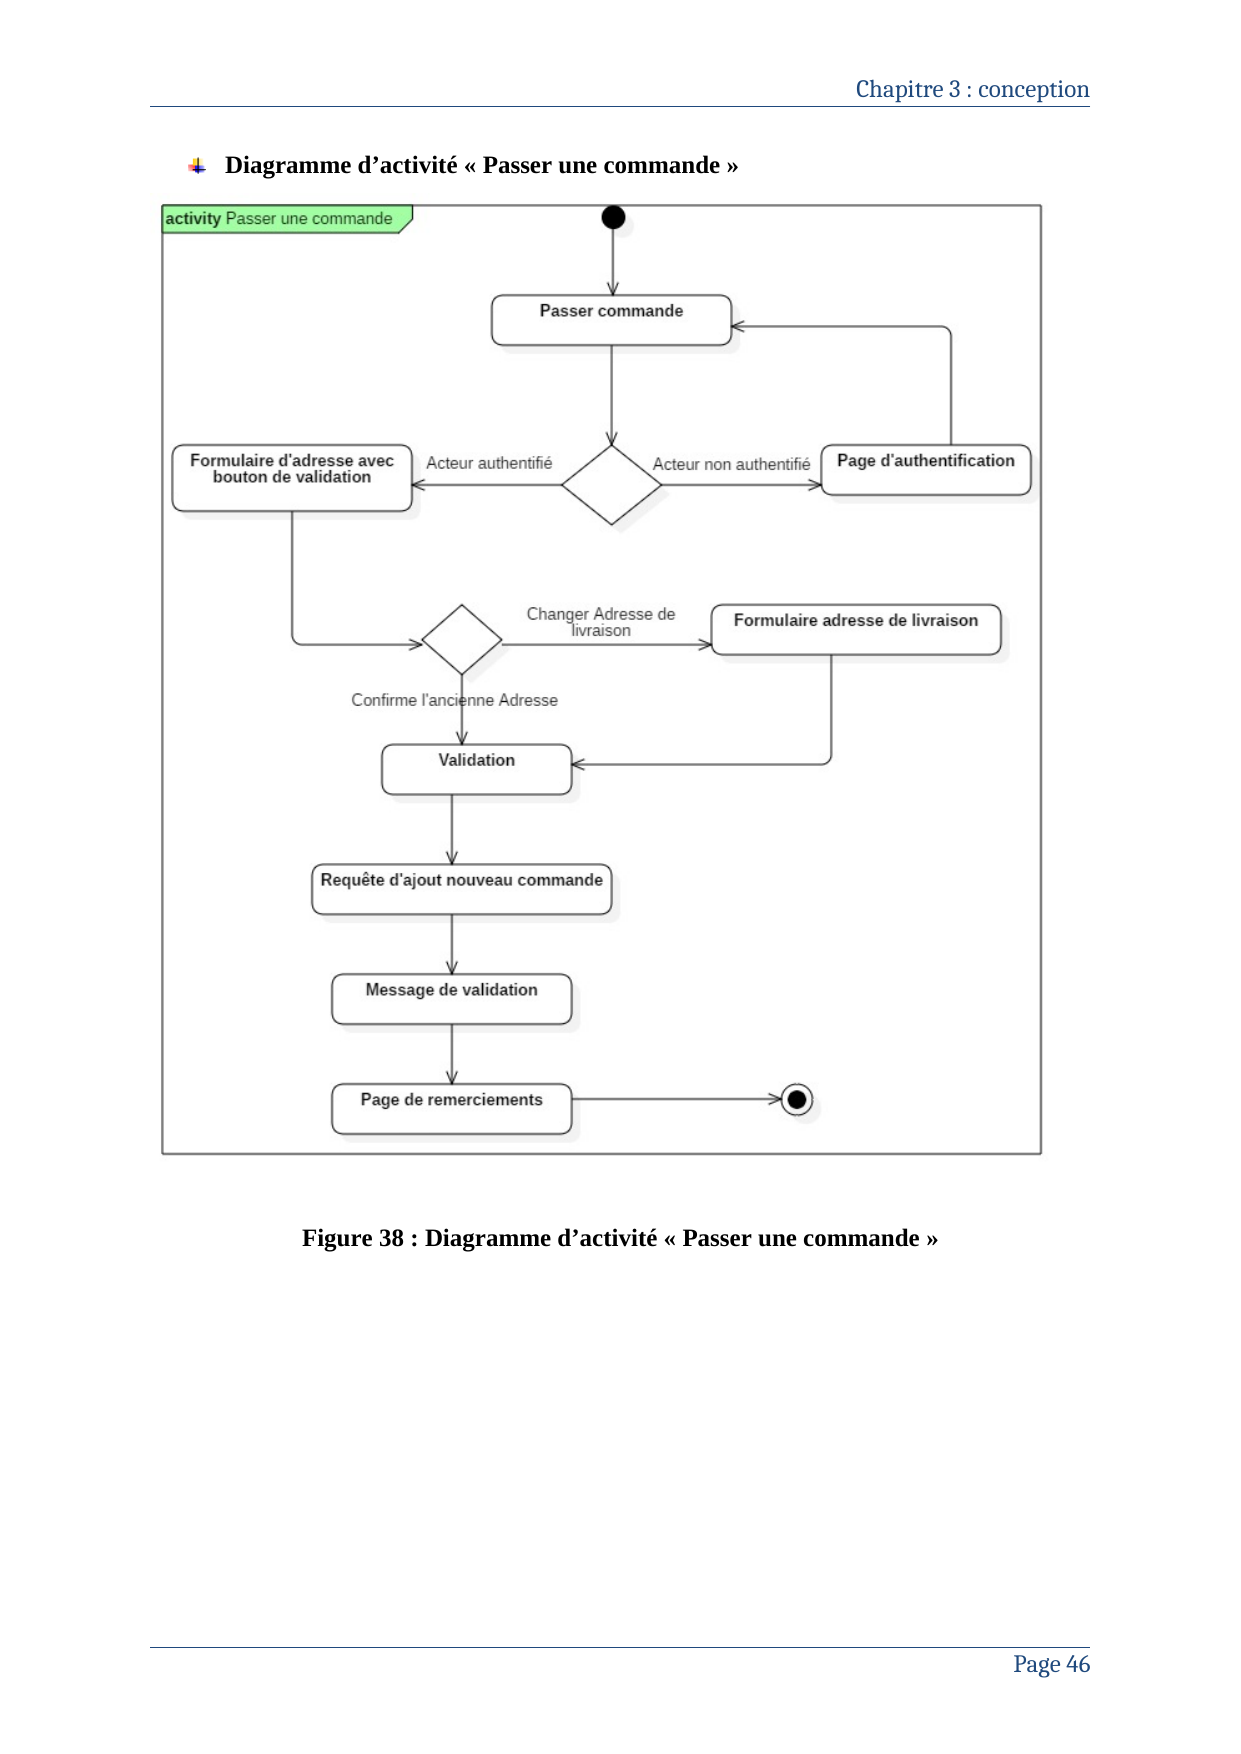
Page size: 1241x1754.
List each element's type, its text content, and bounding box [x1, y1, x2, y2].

picture [150, 193, 1091, 1204]
picture [188, 156, 206, 174]
list Diagramme d’activité « Passer une commande » [187, 150, 1090, 179]
